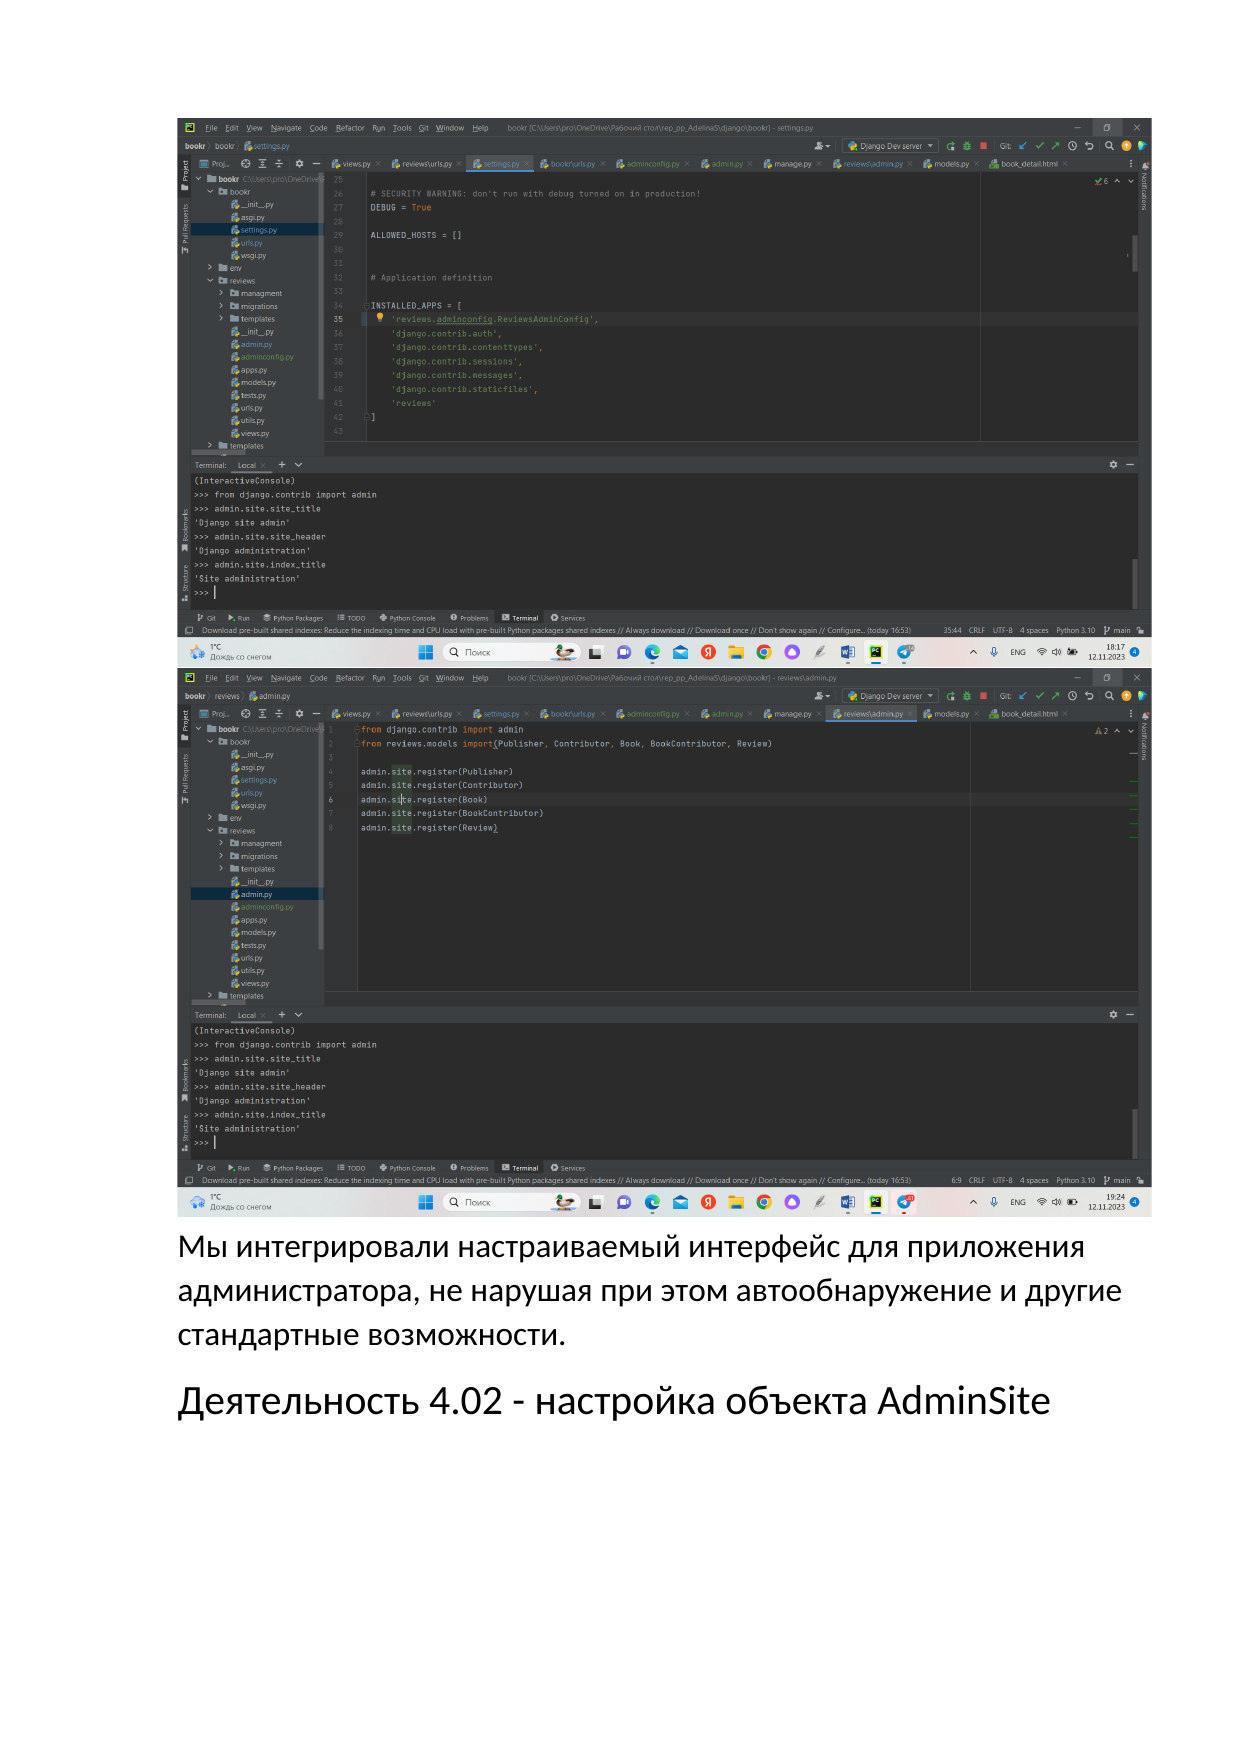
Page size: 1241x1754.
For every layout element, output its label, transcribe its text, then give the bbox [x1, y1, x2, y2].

picture [177, 118, 1152, 667]
text Мы интегрировали настраиваемый интерфейс для приложения администратора, не нарушая при этом автообнаружение и другие стандартные возможности. [177, 1217, 1152, 1354]
picture [177, 668, 1152, 1217]
text Деятельность 4.02 - настройка объекта AdminSite [177, 1374, 1152, 1425]
